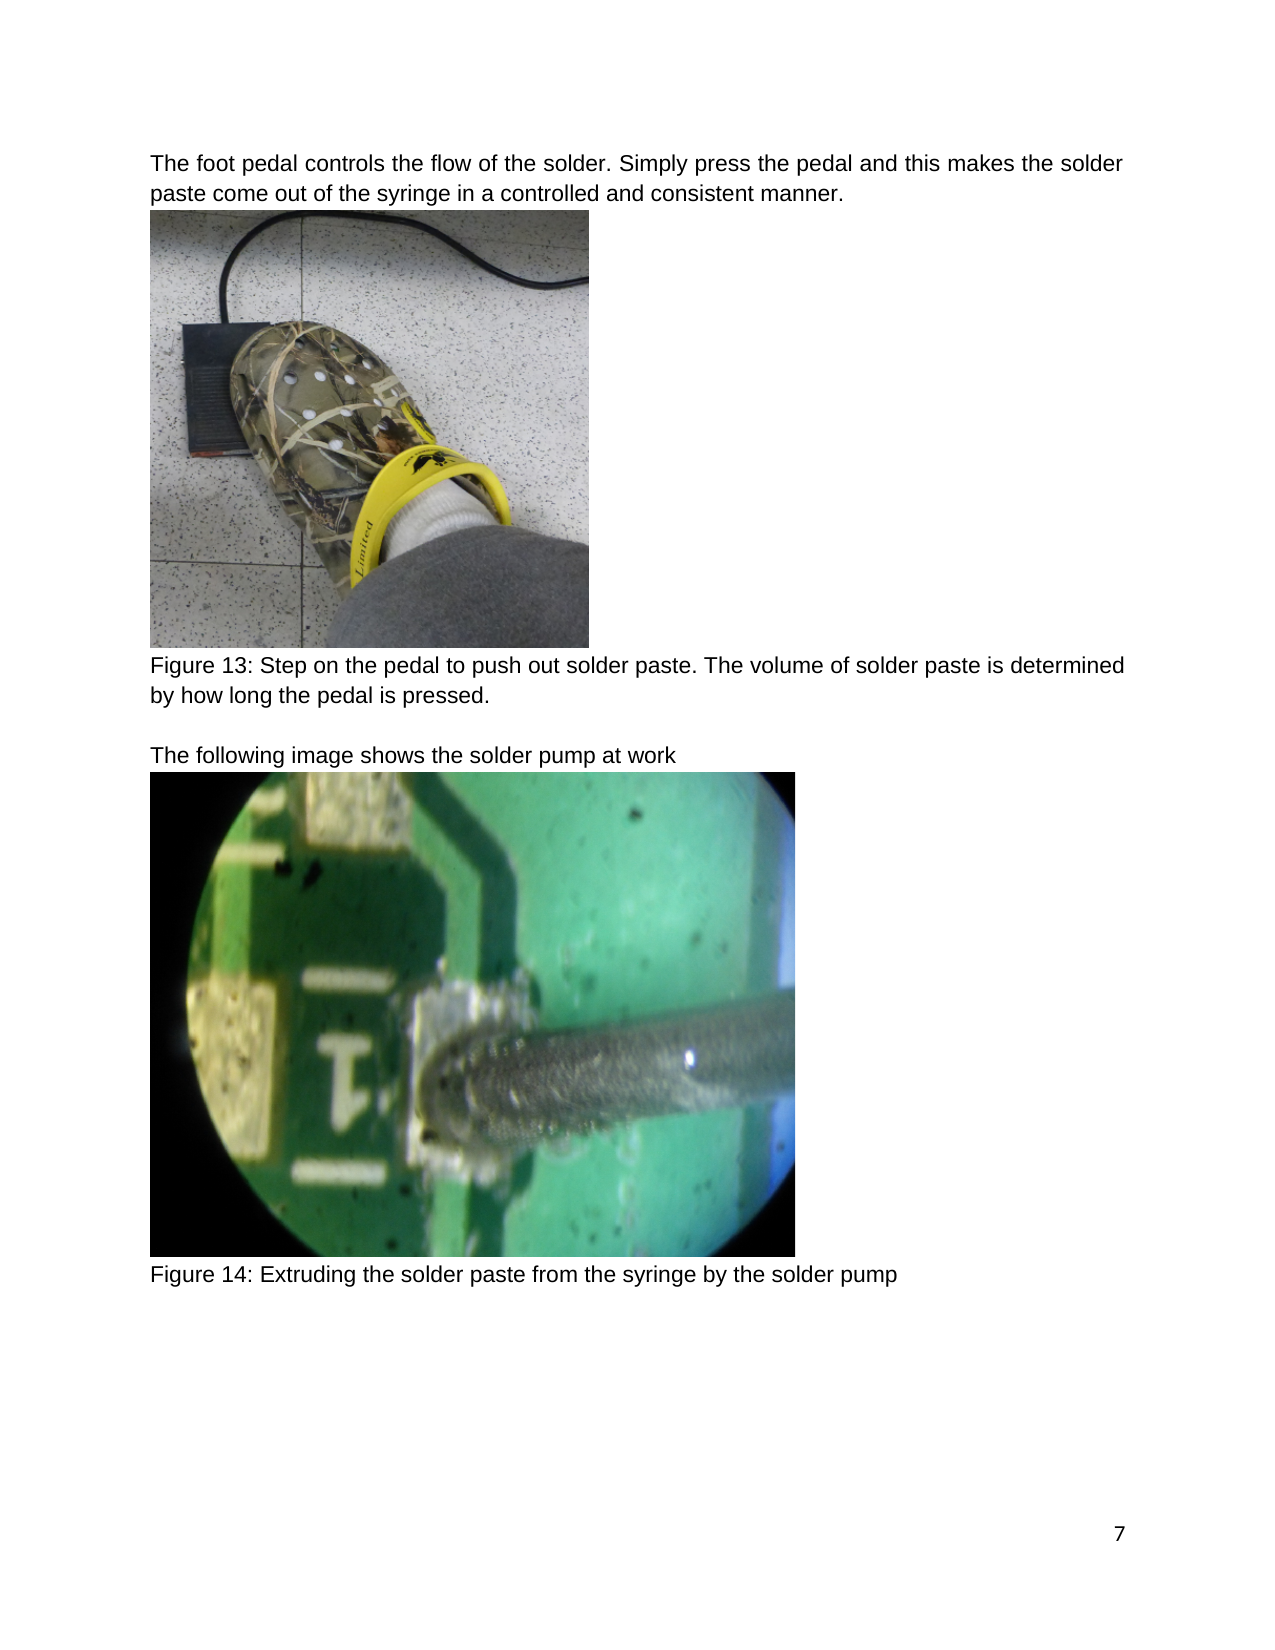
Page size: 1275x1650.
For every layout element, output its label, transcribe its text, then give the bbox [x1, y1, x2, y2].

picture [150, 772, 796, 1257]
picture [150, 210, 589, 648]
text The following image shows the solder pump at work [150, 742, 1125, 768]
text The foot pedal controls the flow of the solder. Simply press the pedal and this makes the solder paste come out of the syringe in a controlled and consistent manner. [150, 150, 1125, 207]
text Figure 14: Extruding the solder paste from the syringe by the solder pump [150, 1261, 1125, 1287]
text Figure 13: Step on the pedal to push out solder paste. The volume of solder paste is determined by how long the pedal is pressed. [150, 652, 1125, 708]
